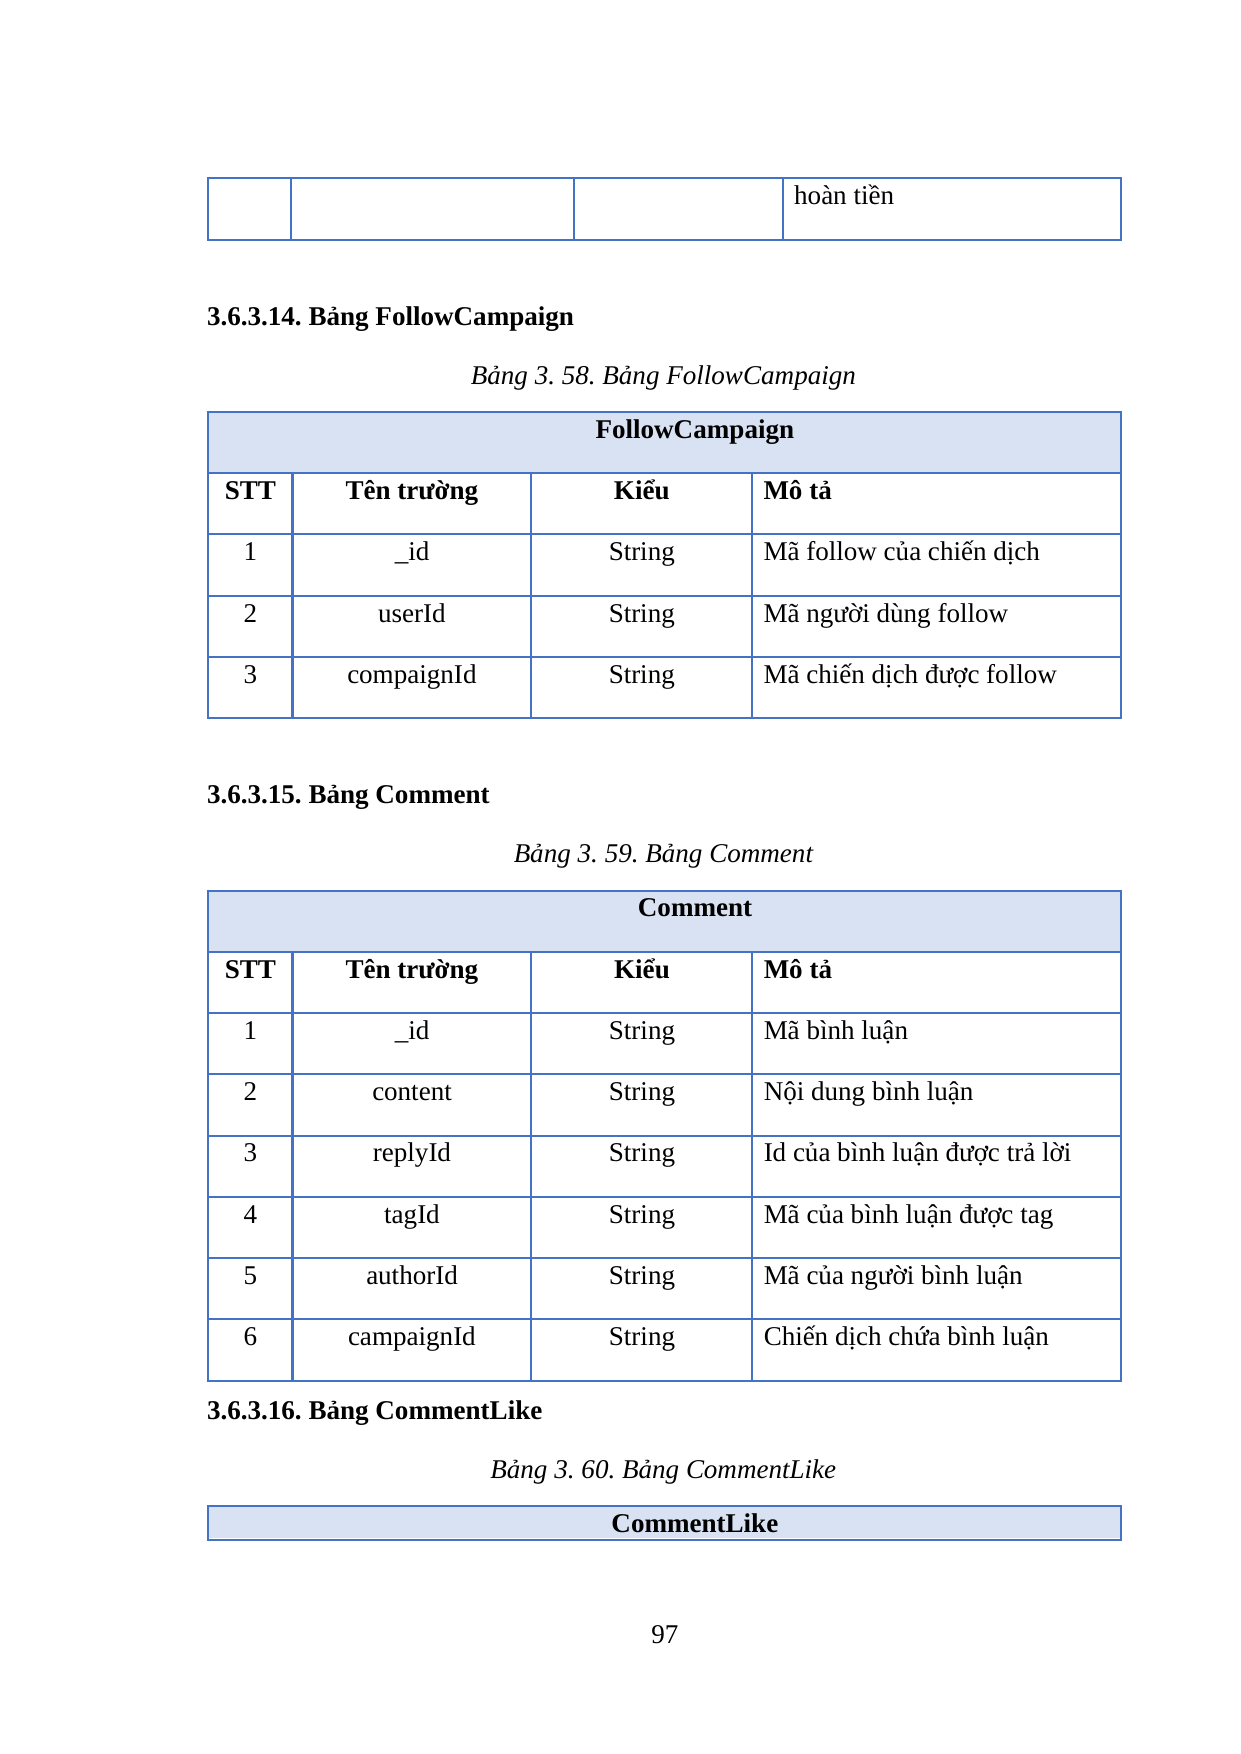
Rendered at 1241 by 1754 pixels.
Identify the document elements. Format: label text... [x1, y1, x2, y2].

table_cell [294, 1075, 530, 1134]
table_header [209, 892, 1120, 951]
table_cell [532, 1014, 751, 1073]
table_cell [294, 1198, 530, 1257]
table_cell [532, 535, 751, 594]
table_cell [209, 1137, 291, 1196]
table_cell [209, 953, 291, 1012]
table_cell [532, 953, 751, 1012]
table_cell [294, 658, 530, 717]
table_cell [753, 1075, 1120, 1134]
text Bảng FollowCampaign [207, 300, 1122, 331]
text Bảng 3. 59. Bảng Comment [207, 837, 1122, 869]
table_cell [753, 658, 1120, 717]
text Bảng 3. 58. Bảng FollowCampaign [207, 359, 1122, 390]
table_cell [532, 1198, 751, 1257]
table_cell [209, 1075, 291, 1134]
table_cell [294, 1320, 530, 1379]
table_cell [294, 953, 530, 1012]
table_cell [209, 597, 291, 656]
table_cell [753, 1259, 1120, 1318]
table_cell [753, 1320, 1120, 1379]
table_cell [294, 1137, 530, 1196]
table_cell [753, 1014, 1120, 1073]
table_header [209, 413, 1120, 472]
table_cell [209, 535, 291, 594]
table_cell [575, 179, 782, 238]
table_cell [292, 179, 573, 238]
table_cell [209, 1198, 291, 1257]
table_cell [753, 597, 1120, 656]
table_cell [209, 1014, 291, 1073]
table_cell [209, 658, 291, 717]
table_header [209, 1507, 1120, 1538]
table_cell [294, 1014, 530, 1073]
text Bảng 3. 60. Bảng CommentLike [207, 1453, 1122, 1484]
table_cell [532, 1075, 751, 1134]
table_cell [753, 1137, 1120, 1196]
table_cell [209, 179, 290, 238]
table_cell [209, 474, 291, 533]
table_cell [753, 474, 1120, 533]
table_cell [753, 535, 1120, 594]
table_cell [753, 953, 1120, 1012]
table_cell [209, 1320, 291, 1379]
text Bảng CommentLike [207, 1394, 1122, 1425]
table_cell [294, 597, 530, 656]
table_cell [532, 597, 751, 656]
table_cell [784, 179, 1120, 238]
text Bảng Comment [207, 778, 1122, 809]
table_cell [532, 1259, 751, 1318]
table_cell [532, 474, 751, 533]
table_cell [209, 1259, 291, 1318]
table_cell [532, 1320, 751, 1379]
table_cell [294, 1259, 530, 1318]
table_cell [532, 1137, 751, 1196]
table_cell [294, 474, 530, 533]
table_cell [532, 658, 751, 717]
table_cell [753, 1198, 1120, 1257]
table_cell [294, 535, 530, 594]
